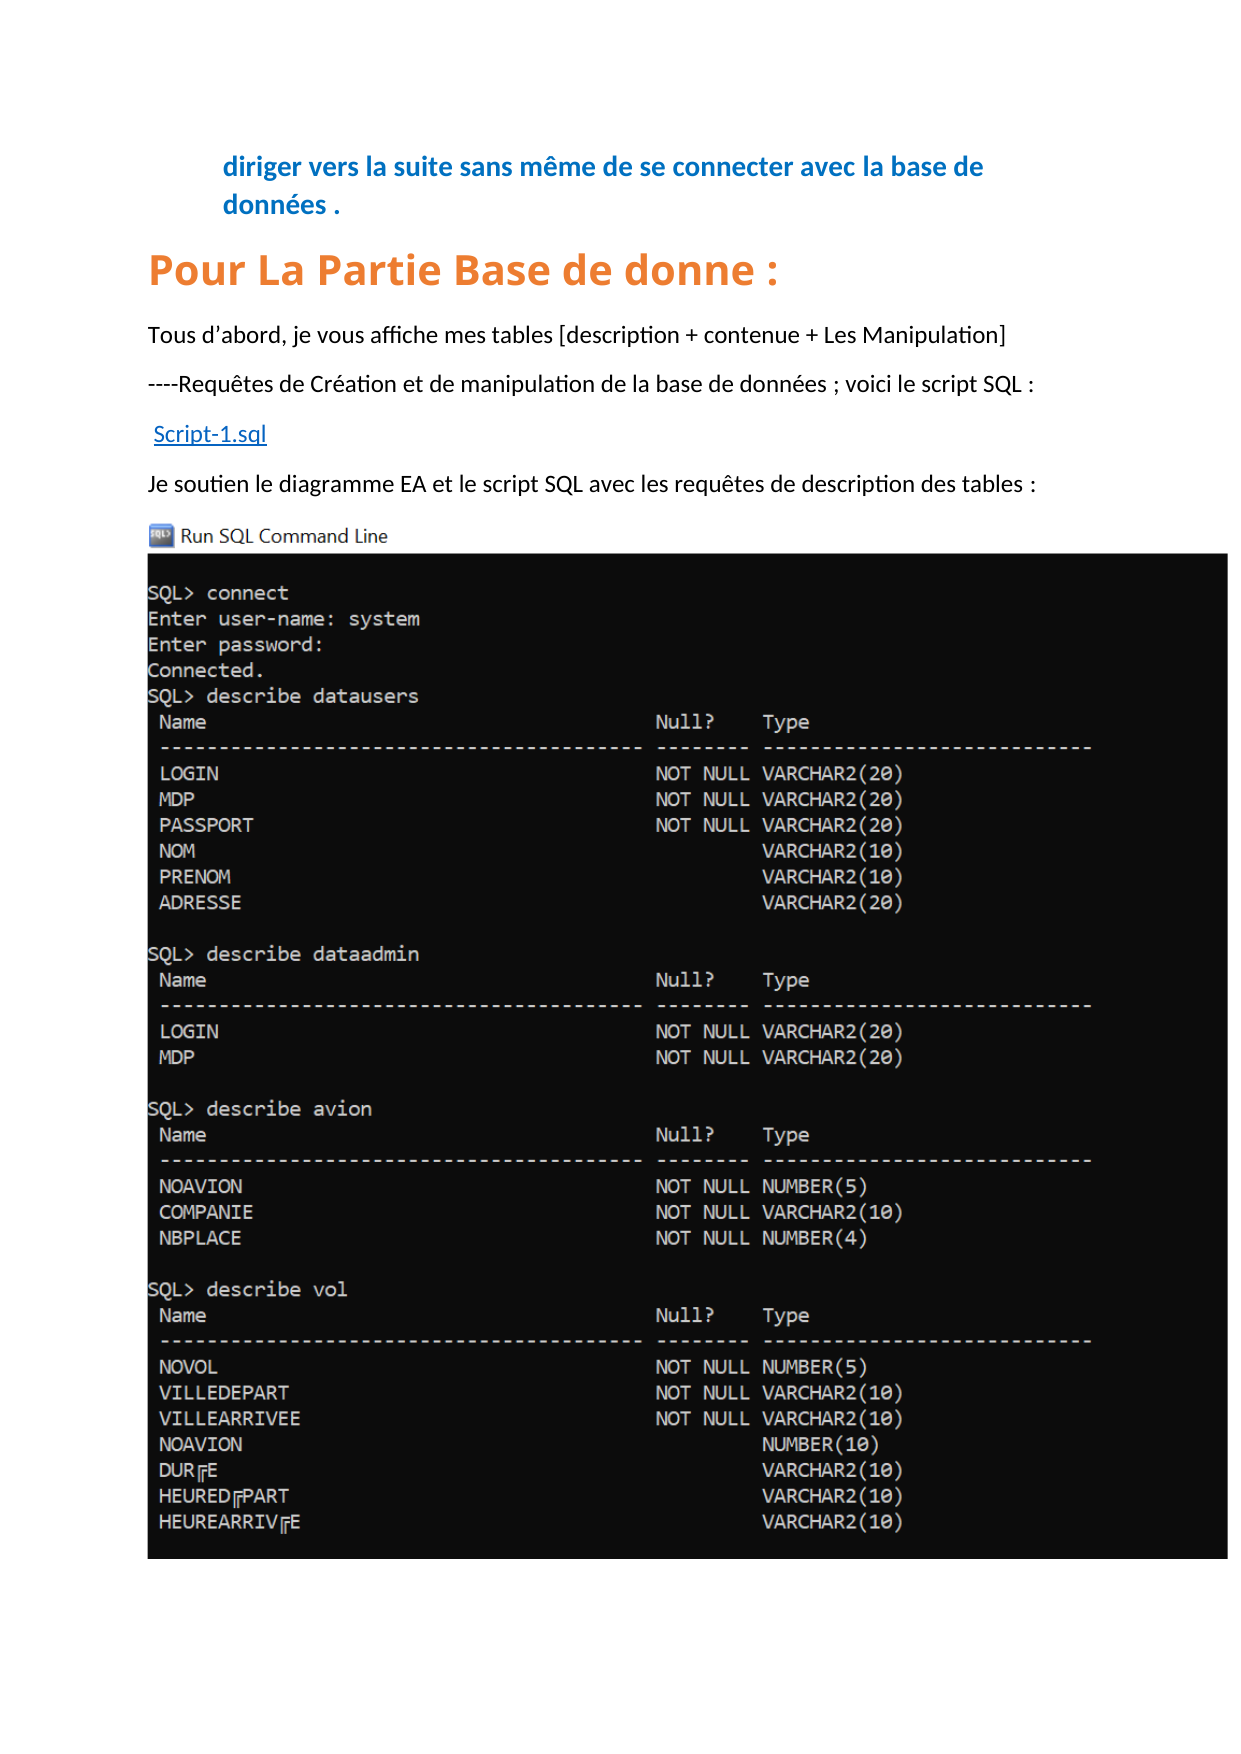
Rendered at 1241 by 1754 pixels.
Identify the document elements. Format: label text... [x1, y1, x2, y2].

text ----Requêtes de Création et de manipulation de la base de données ; voici le script SQL : [148, 369, 1093, 399]
text Je soutien le diagramme EA et le script SQL avec les requêtes de description des tables : [148, 468, 1093, 498]
picture [147, 517, 1228, 1559]
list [223, 148, 1093, 222]
text Script-1.sql [148, 418, 1093, 449]
text Tous d’abord, je vous affiche mes tables [description + contenue + Les Manipulation] [148, 319, 1093, 349]
text Pour La Partie Base de donne : [148, 241, 1093, 298]
